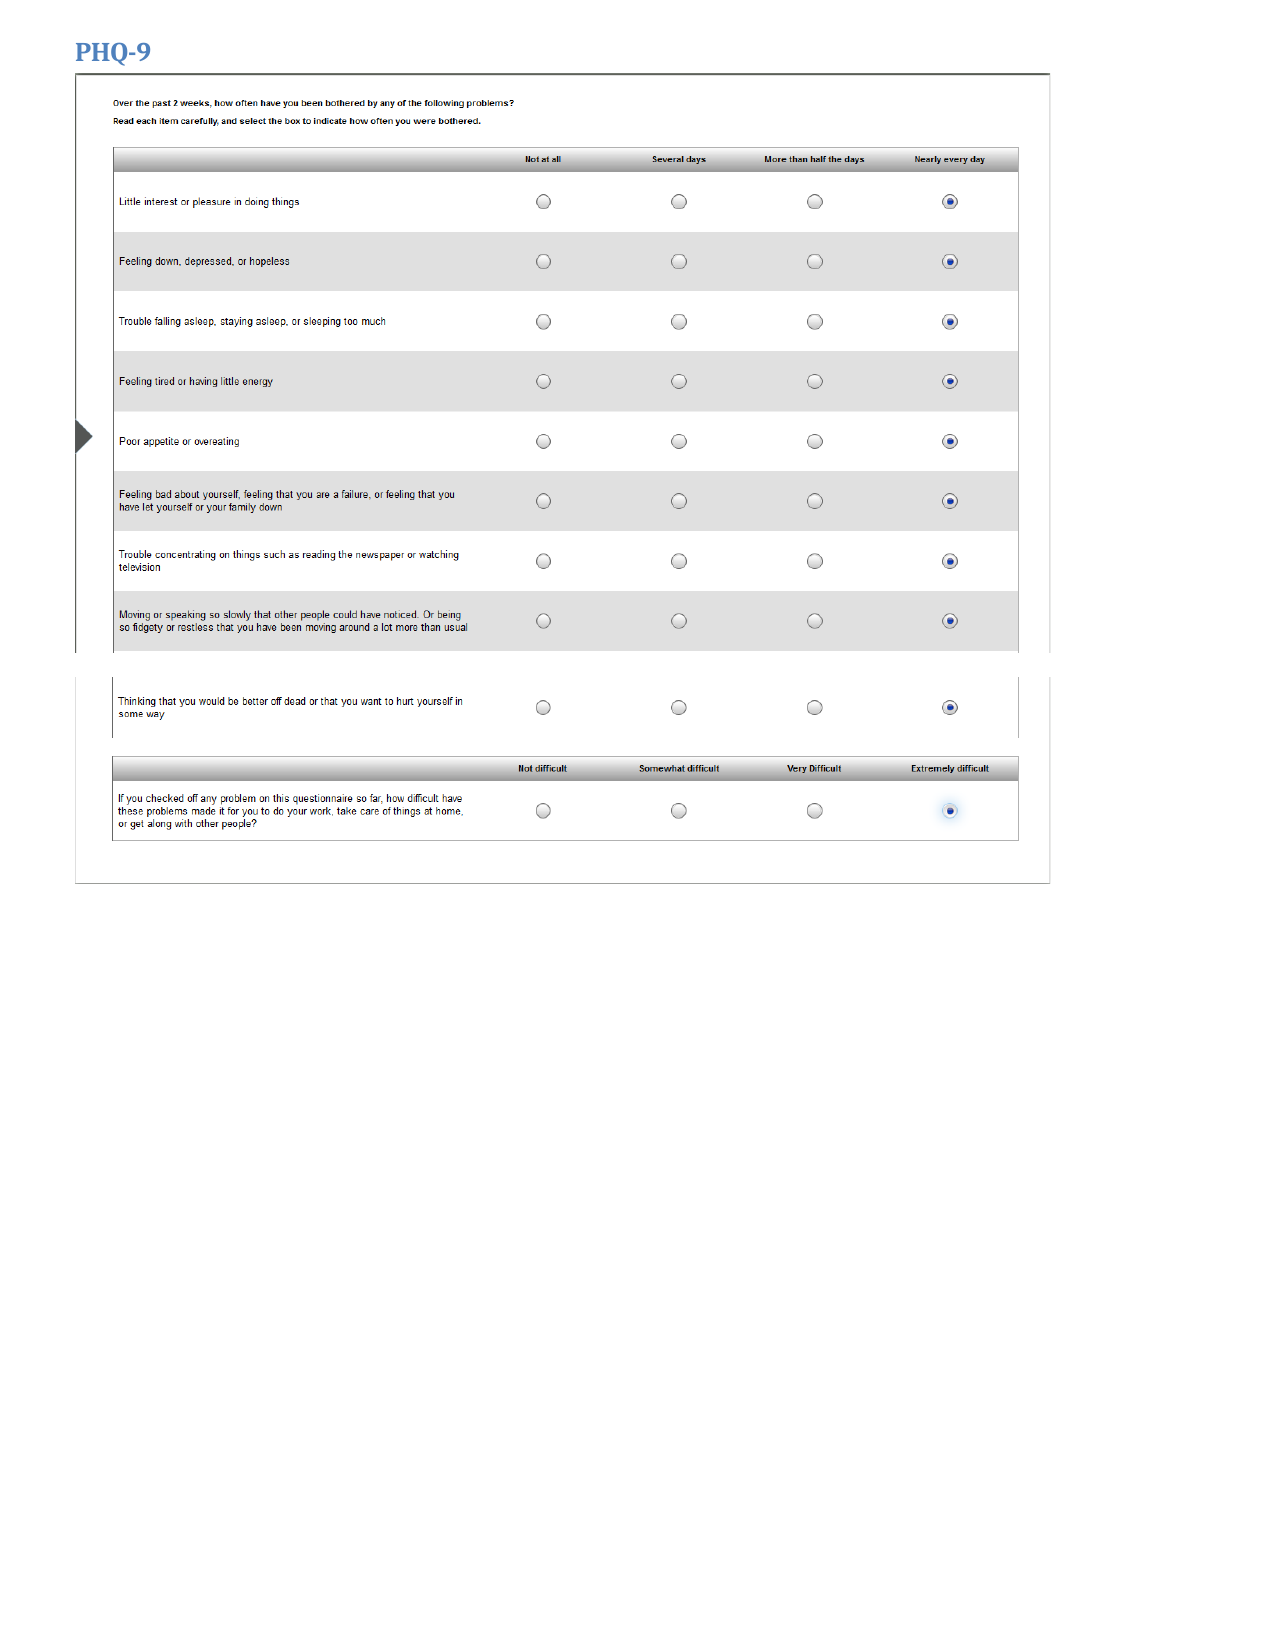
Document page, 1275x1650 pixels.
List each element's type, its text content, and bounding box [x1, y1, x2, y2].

picture [75, 677, 1050, 884]
picture [75, 73, 1050, 653]
subtitle PHQ-9 [75, 37, 1200, 69]
